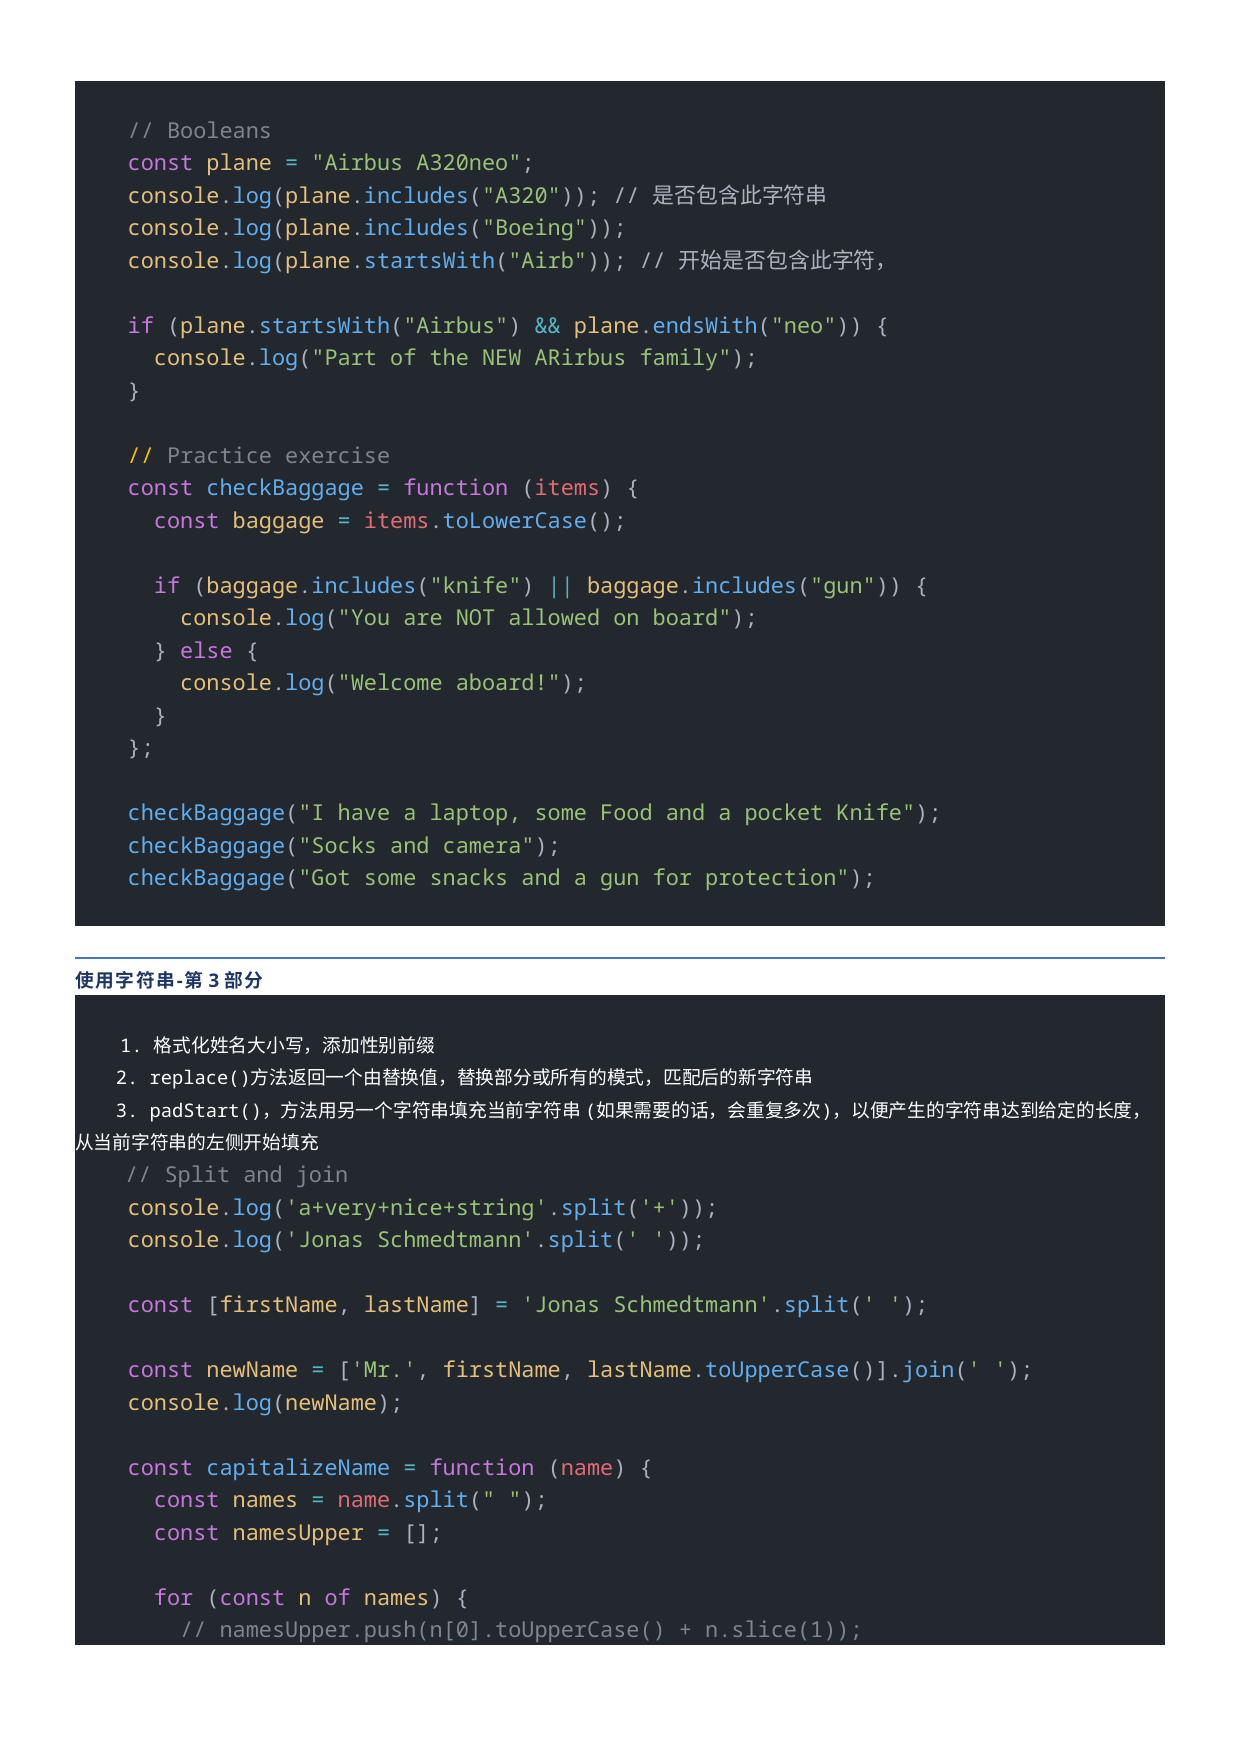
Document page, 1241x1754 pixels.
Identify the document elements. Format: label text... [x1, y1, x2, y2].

text checkBaggage("Got some snacks and a gun for protection"); [75, 861, 1165, 893]
text checkBaggage("I have a laptop, some Food and a pocket Knife"); [75, 796, 1165, 828]
text console.log('Jonas Schmedtmann'.split(' ')); [75, 1223, 1165, 1255]
text const capitalizeName = function (name) { [75, 1450, 1165, 1483]
text console.log(plane.includes("A320")); // 是否包含此字符串 [75, 178, 1165, 211]
text if (baggage.includes("knife") || baggage.includes("gun")) { [75, 568, 1165, 601]
text 1. 格式化姓名大小写，添加性别前缀 [75, 1028, 1165, 1060]
text console.log(plane.startsWith("Airb")); // 开始是否包含此字符， [75, 243, 1165, 276]
text // namesUpper.push(n[0].toUpperCase() + n.slice(1)); [75, 1613, 1165, 1645]
text const newName = ['Mr.', firstName, lastName.toUpperCase()].join(' '); [75, 1353, 1165, 1385]
text const names = name.split(" "); [75, 1483, 1165, 1515]
text console.log(plane.includes("Boeing")); [75, 211, 1165, 243]
text console.log("Welcome aboard!"); [75, 666, 1165, 698]
text const namesUpper = []; [75, 1515, 1165, 1548]
text 3. padStart()，方法用另一个字符串填充当前字符串 (如果需要的话，会重复多次)，以便产生的字符串达到给定的长度，从当前字符串的左侧开始填充 [75, 1093, 1165, 1158]
text console.log('a+very+nice+string'.split('+')); [75, 1190, 1165, 1223]
text for (const n of names) { [75, 1580, 1165, 1613]
subtitle 使用字符串-第3部分 [75, 959, 1165, 995]
text 2. replace()方法返回一个由替换值，替换部分或所有的模式，匹配后的新字符串 [75, 1060, 1165, 1093]
text const [firstName, lastName] = 'Jonas Schmedtmann'.split(' '); [75, 1288, 1165, 1320]
text if (plane.startsWith("Airbus") && plane.endsWith("neo")) { [75, 308, 1165, 341]
text } [75, 698, 1165, 731]
text console.log("You are NOT allowed on board"); [75, 601, 1165, 633]
text } else { [75, 633, 1165, 666]
text // Split and join [75, 1158, 1165, 1190]
text }; [75, 731, 1165, 763]
text } [75, 373, 1165, 406]
text console.log(newName); [75, 1385, 1165, 1418]
text const plane = "Airbus A320neo"; [75, 146, 1165, 178]
text const baggage = items.toLowerCase(); [75, 503, 1165, 536]
text // Booleans [75, 113, 1165, 146]
text checkBaggage("Socks and camera"); [75, 828, 1165, 861]
text // Practice exercise [75, 438, 1165, 471]
text console.log("Part of the NEW ARirbus family"); [75, 341, 1165, 373]
text const checkBaggage = function (items) { [75, 471, 1165, 503]
